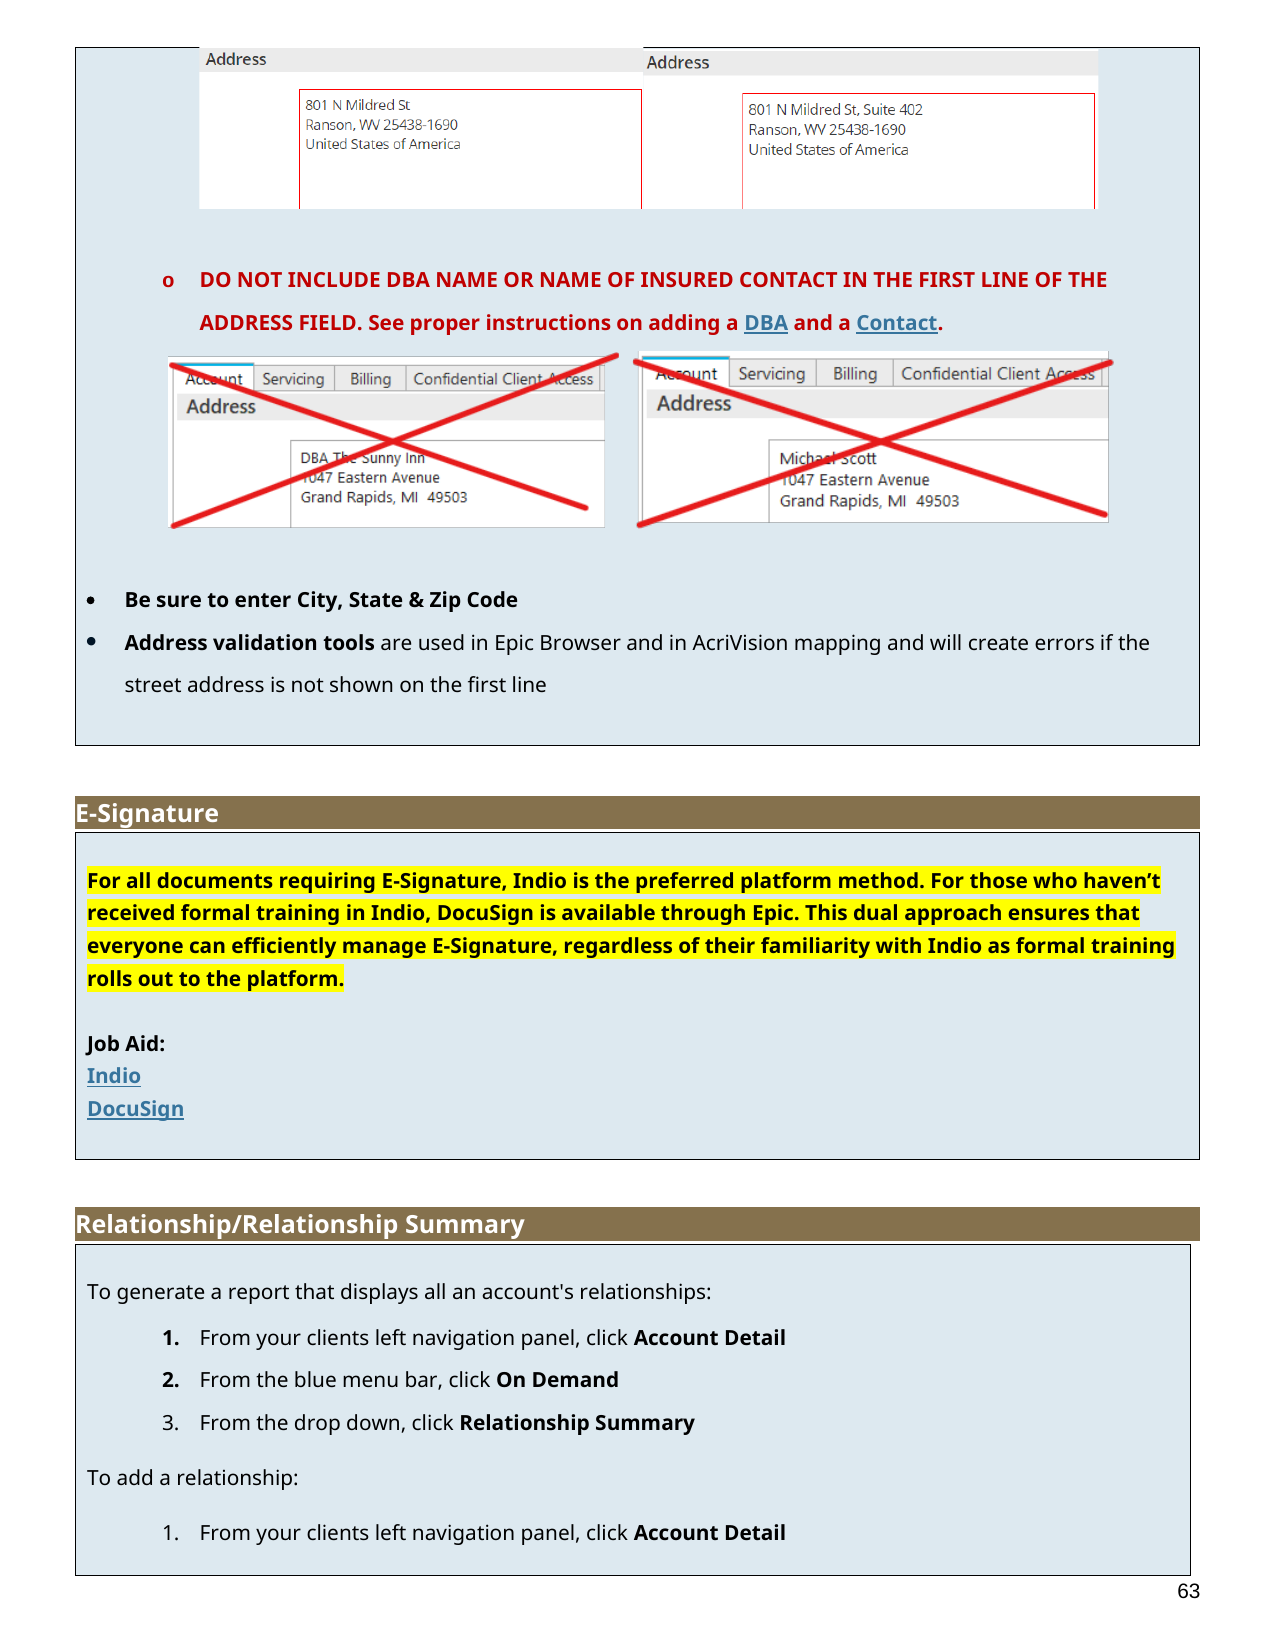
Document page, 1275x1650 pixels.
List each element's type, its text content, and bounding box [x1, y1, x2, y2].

picture [199, 47, 1099, 209]
subtitle Relationship/Relationship Summary [75, 1207, 1200, 1241]
table_header For all documents requiring E-Signature, Indio is the preferred platform method. For those who haven’t received formal training in Indio, DocuSign is available through Epic. This dual approach ensures that everyone can efficiently manage E-Signature, regardless of their familiarity with Indio as formal training rolls out to the platform. Job Aid: Indio DocuSign [76, 833, 1199, 1159]
subtitle E-Signature [75, 796, 1200, 829]
picture [632, 351, 1115, 529]
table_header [76, 48, 1199, 745]
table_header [76, 1245, 1190, 1575]
picture [168, 351, 619, 529]
